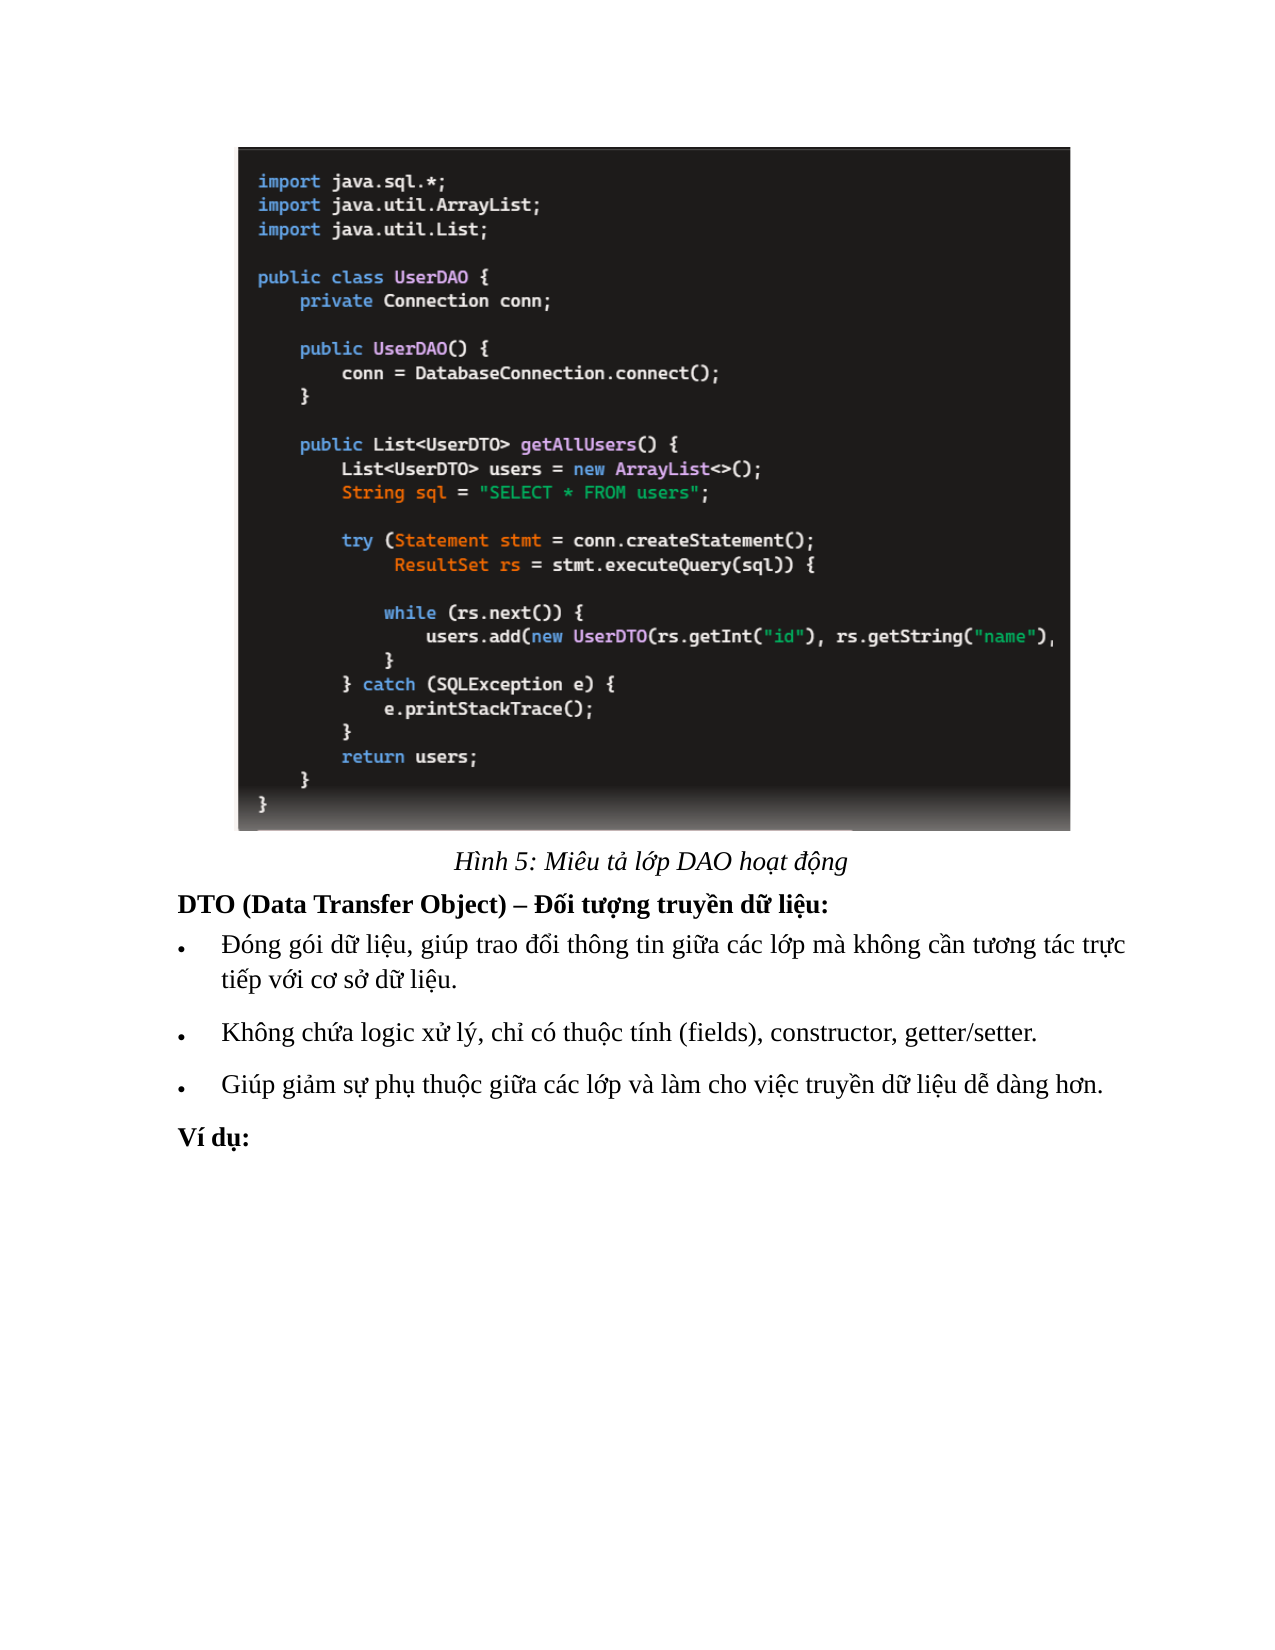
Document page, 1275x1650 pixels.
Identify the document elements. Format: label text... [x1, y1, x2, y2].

list Không chứa logic xử lý, chỉ có thuộc tính (fields), constructor, getter/setter. [177, 1016, 1127, 1047]
subtitle DTO (Data Transfer Object) – Đối tượng truyền dữ liệu: [177, 888, 1127, 919]
list Giúp giảm sự phụ thuộc giữa các lớp và làm cho việc truyền dữ liệu dễ dàng hơn. [177, 1068, 1127, 1099]
text Ví dụ: [177, 1121, 1127, 1152]
text Hình 5: Miêu tả lớp DAO hoạt động [177, 852, 1127, 875]
list Đóng gói dữ liệu, giúp trao đổi thông tin giữa các lớp mà không cần tương tác trực tiếp với cơ sở dữ liệu. [177, 928, 1127, 994]
picture [234, 147, 1071, 831]
